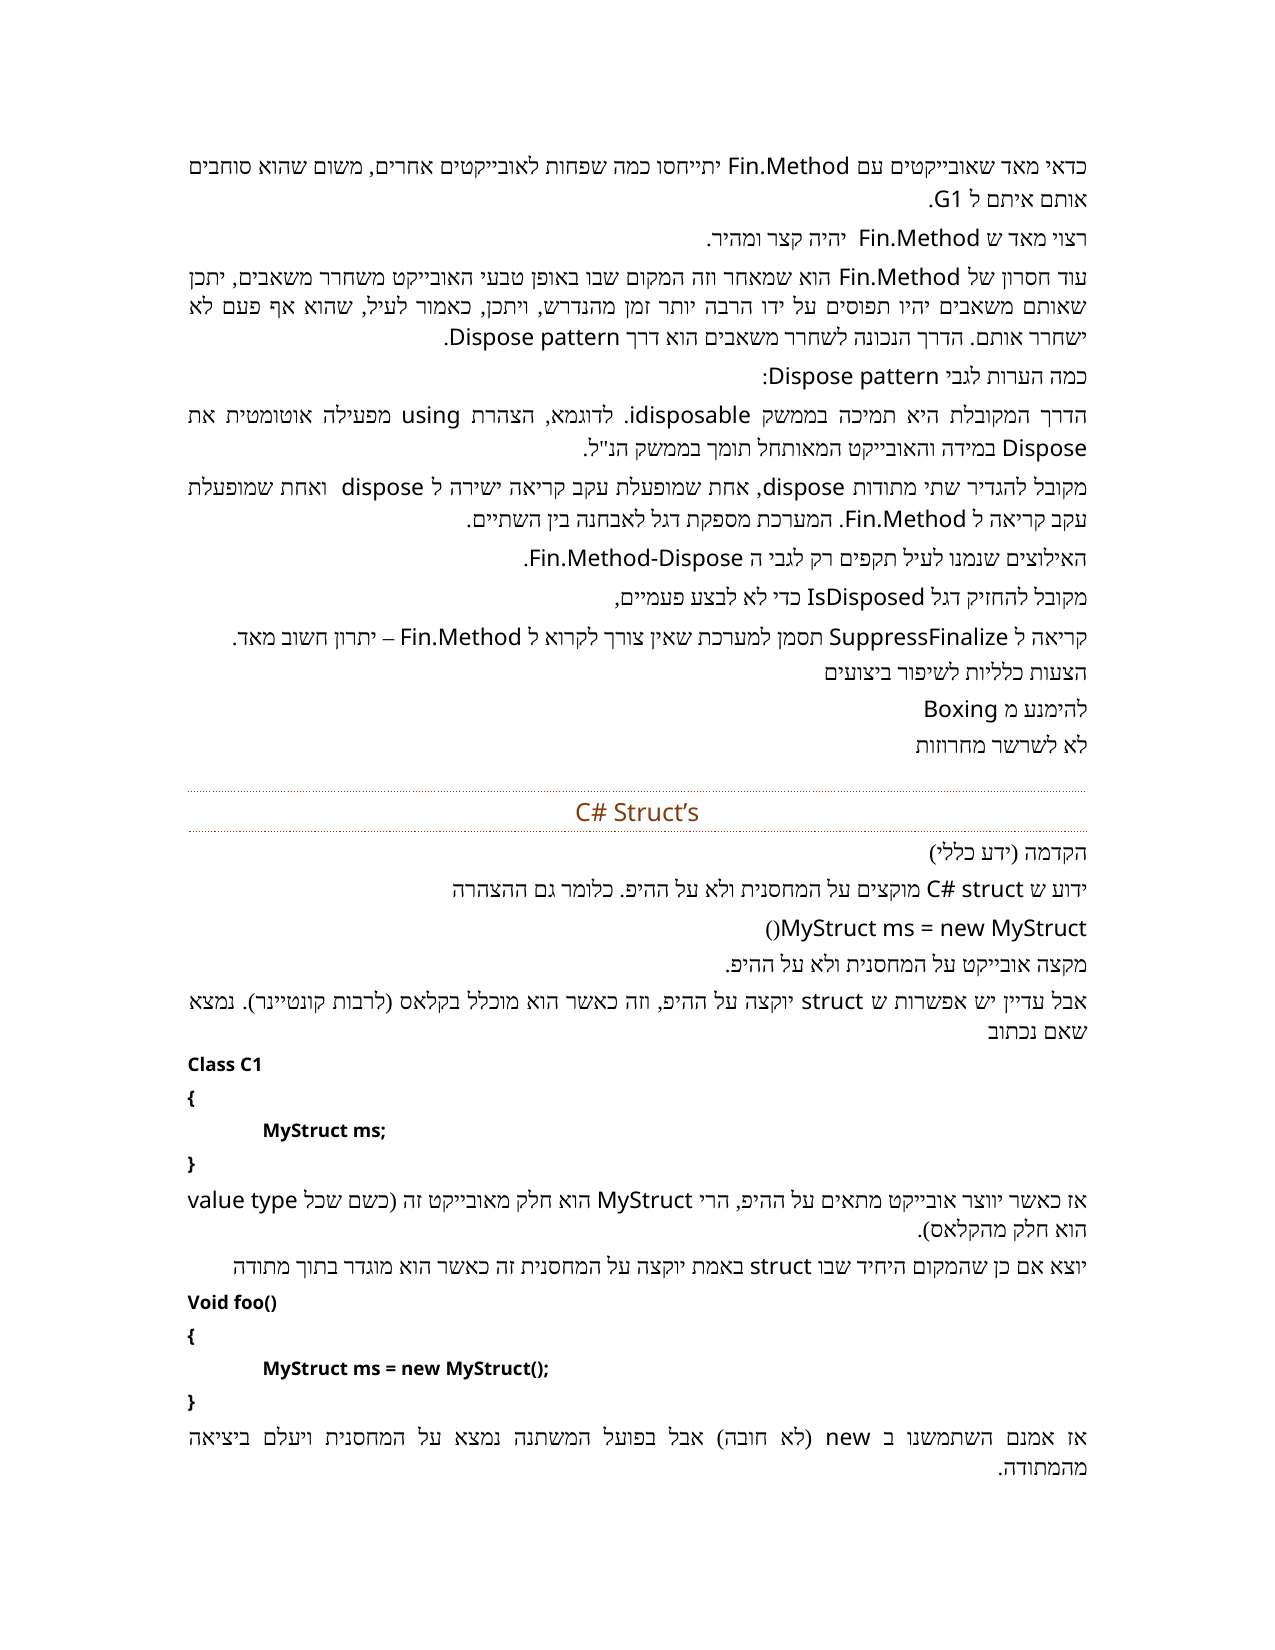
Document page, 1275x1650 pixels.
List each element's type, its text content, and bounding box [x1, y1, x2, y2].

text הקדמה (ידע כללי) [187, 839, 1087, 866]
text אז כאשר יווצר אובייקט מתאים על ההיפ, הרי MyStruct הוא חלק מאובייקט זה (כשם שכל value type הוא חלק מהקלאס). [187, 1184, 1087, 1243]
text Void foo() [187, 1289, 1087, 1315]
text Class C1 [187, 1052, 1087, 1077]
text מקובל להחזיק דגל IsDisposed כדי לא לבצע פעמיים, [187, 581, 1087, 613]
text MyStruct ms; [187, 1118, 1087, 1143]
text עוד חסרון של Fin.Method הוא שמאחר וזה המקום שבו באופן טבעי האובייקט משחרר משאבים, יתכן שאותם משאבים יהיו תפוסים על ידו הרבה יותר זמן מהנדרש, ויתכן, כאמור לעיל, שהוא אף פעם לא ישחרר אותם. הדרך הנכונה לשחרר משאבים הוא דרך Dispose pattern. [187, 261, 1087, 352]
subtitle C# Struct’s [187, 791, 1087, 832]
text { [187, 1322, 1087, 1348]
text { [187, 1085, 1087, 1110]
text הצעות כלליות לשיפור ביצועים [187, 659, 1087, 686]
text לא לשרשר מחרוזות [187, 732, 1087, 759]
text MyStruct ms = new MyStruct(); [187, 1355, 1087, 1381]
text MyStruct ms = new MyStruct() [187, 912, 1087, 944]
text } [187, 1388, 1087, 1414]
text ידוע ש C# struct מוקצים על המחסנית ולא על ההיפ. כלומר גם ההצהרה [187, 873, 1087, 904]
text הדרך המקובלת היא תמיכה בממשק idisposable. לדוגמא, הצהרת using מפעילה אוטומטית את Dispose במידה והאובייקט המאותחל תומך בממשק הנ"ל. [187, 399, 1087, 463]
text } [187, 1151, 1087, 1176]
text מקצה אובייקט על המחסנית ולא על ההיפ. [187, 951, 1087, 978]
text יוצא אם כן שהמקום היחיד שבו struct באמת יוקצה על המחסנית זה כאשר הוא מוגדר בתוך מתודה [187, 1250, 1087, 1281]
text אבל עדיין יש אפשרות ש struct יוקצה על ההיפ, וזה כאשר הוא מוכלל בקלאס (לרבות קונטיינר). נמצא שאם נכתוב [187, 985, 1087, 1044]
text כמה הערות לגבי Dispose pattern: [187, 360, 1087, 391]
text אז אמנם השתמשנו ב new (לא חובה) אבל בפועל המשתנה נמצא על המחסנית ויעלם ביציאה מהמתודה. [187, 1421, 1087, 1480]
text מקובל להגדיר שתי מתודות dispose, אחת שמופעלת עקב קריאה ישירה ל dispose ואחת שמופעלת עקב קריאה ל Fin.Method. המערכת מספקת דגל לאבחנה בין השתיים. [187, 471, 1087, 534]
text להימנע מ Boxing [187, 693, 1087, 724]
text רצוי מאד ש Fin.Method יהיה קצר ומהיר. [187, 222, 1087, 253]
text קריאה ל SuppressFinalize תסמן למערכת שאין צורך לקרוא ל Fin.Method – יתרון חשוב מאד. [187, 620, 1087, 652]
text האילוצים שנמנו לעיל תקפים רק לגבי ה Fin.Method-Dispose. [187, 542, 1087, 573]
text כדאי מאד שאובייקטים עם Fin.Method יתייחסו כמה שפחות לאובייקטים אחרים, משום שהוא סוחבים אותם איתם ל G1. [187, 150, 1087, 214]
